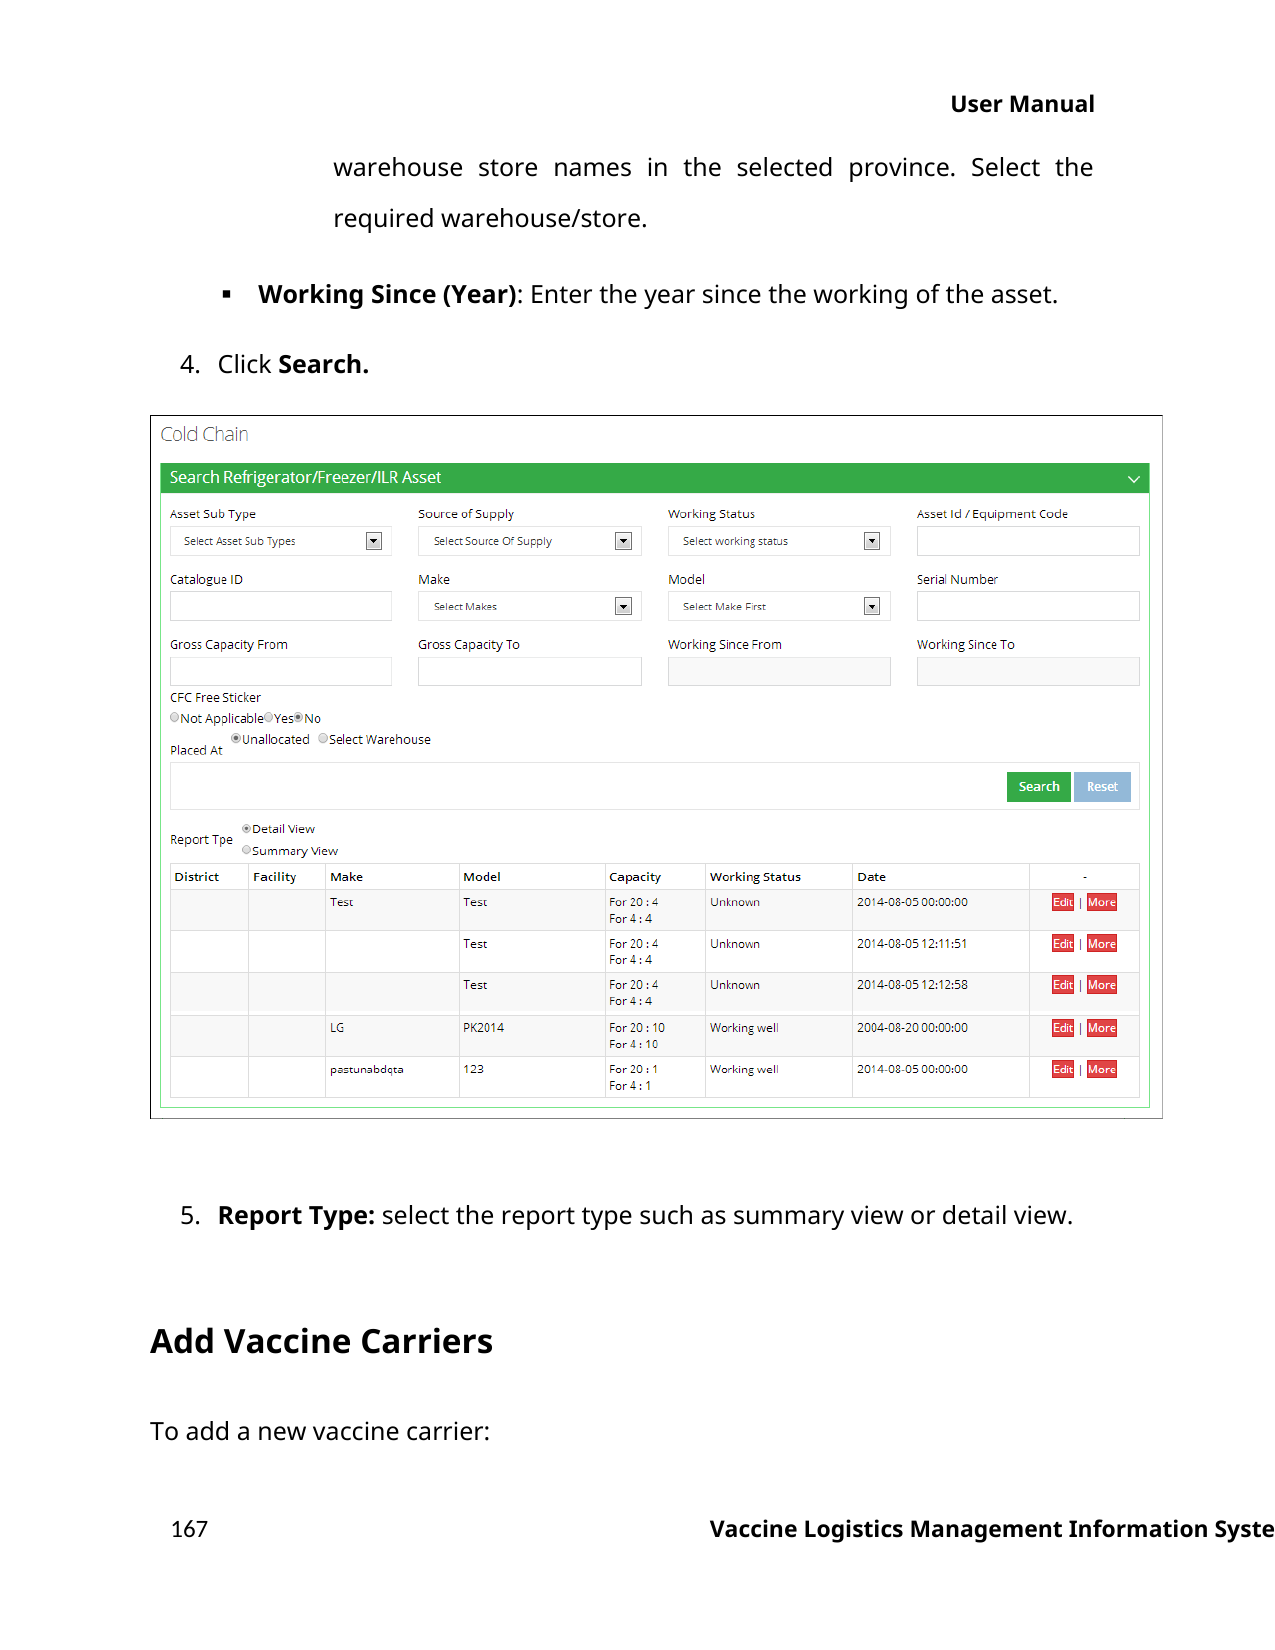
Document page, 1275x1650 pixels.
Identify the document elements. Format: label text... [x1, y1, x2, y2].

picture [150, 415, 1163, 1119]
list Working Since (Year): Enter the year since the working of the asset. [221, 277, 1095, 311]
list Click Search. [180, 346, 1095, 380]
text Add Vaccine Carriers [150, 1318, 1125, 1363]
list Report Type: select the report type such as summary view or detail view. [180, 1197, 1095, 1271]
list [296, 150, 1095, 235]
text To add a new vaccine carrier: [150, 1414, 1125, 1448]
